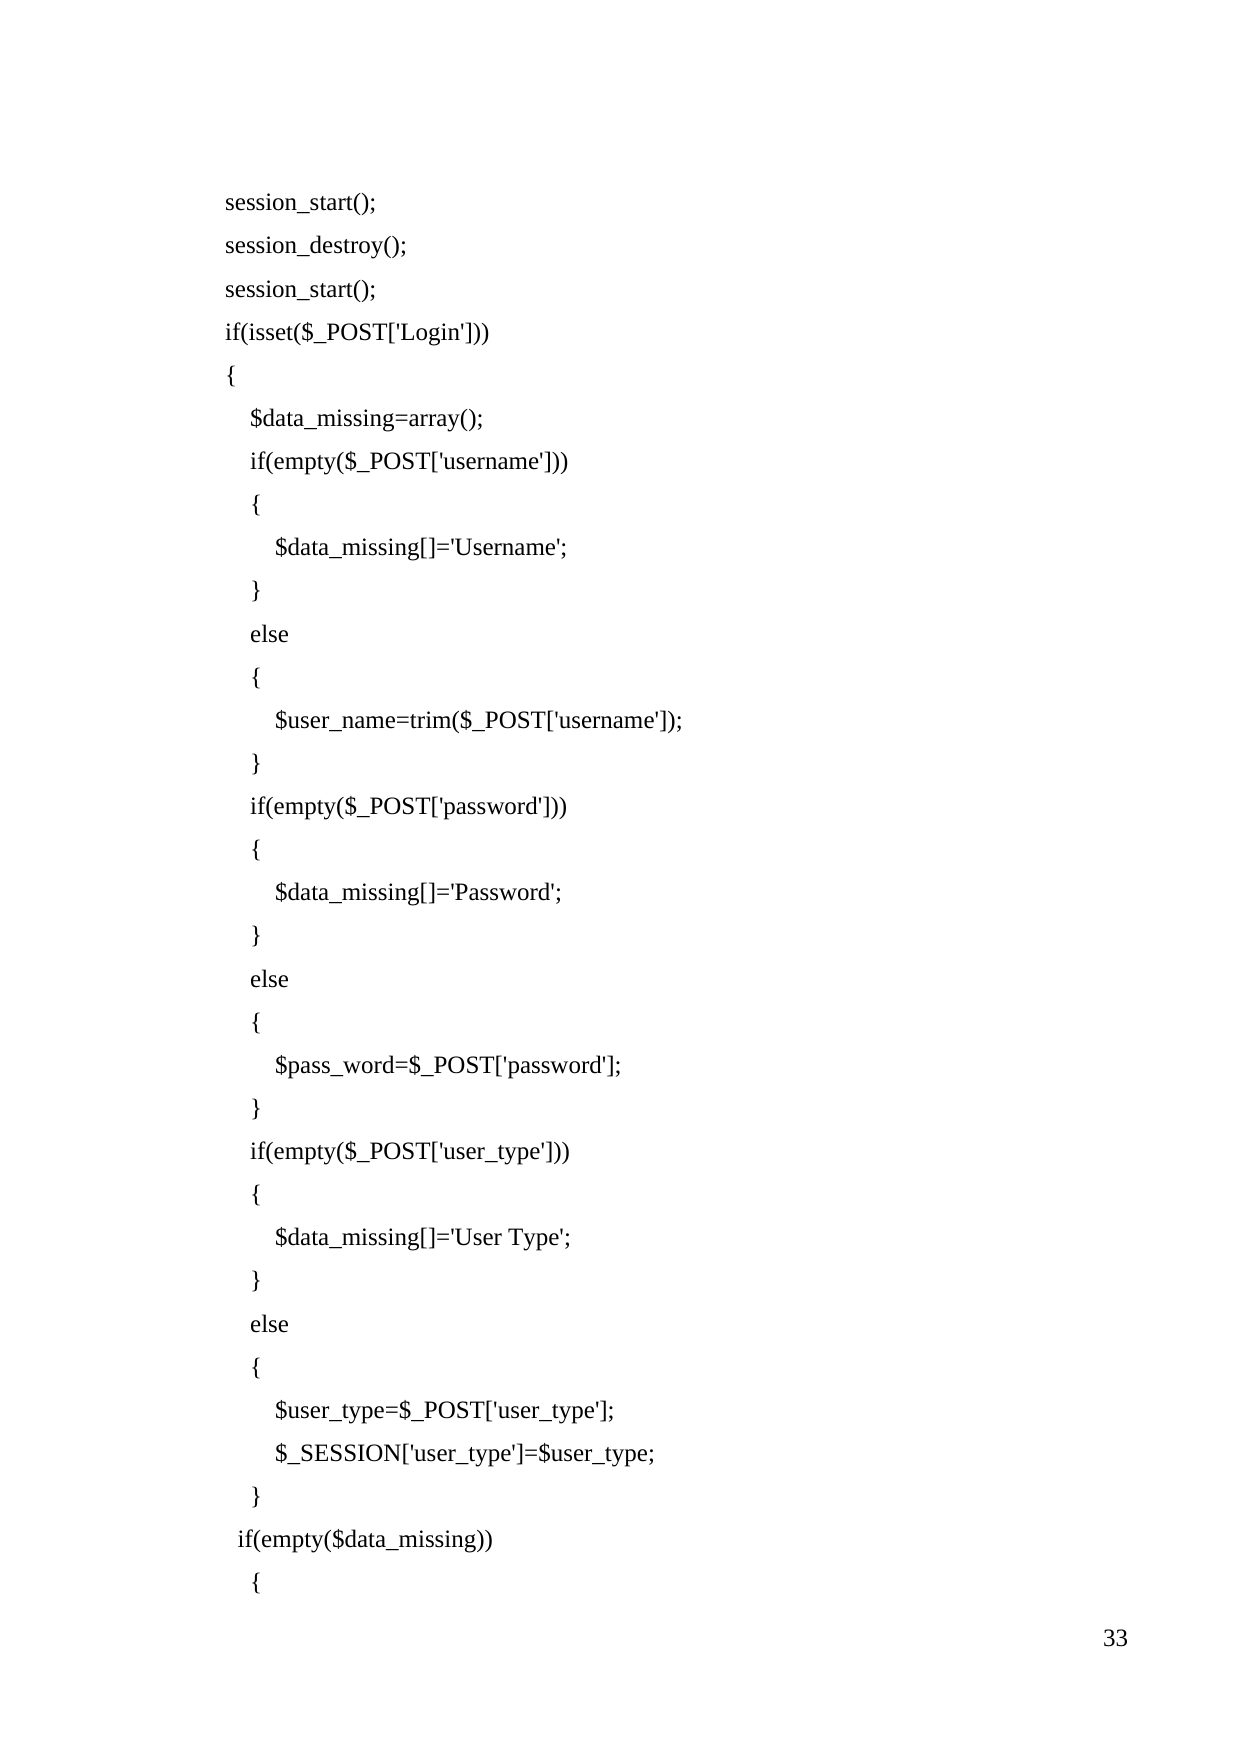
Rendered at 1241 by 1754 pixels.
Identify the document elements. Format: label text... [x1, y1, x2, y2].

text { [150, 1352, 1128, 1381]
text { [150, 489, 1128, 518]
text } [150, 1093, 1128, 1122]
text } [150, 1481, 1128, 1510]
text { [150, 360, 1128, 389]
text $user_type=$_POST['user_type']; [150, 1395, 1128, 1424]
text { [150, 662, 1128, 691]
text else [150, 964, 1128, 992]
text } [150, 576, 1128, 604]
text $pass_word=$_POST['password']; [150, 1050, 1128, 1079]
text else [150, 619, 1128, 647]
text } [150, 921, 1128, 949]
text { [150, 1007, 1128, 1036]
text { [150, 1179, 1128, 1208]
text session_start(); [150, 274, 1128, 302]
text { [150, 1567, 1128, 1596]
text if(isset($_POST['Login'])) [150, 317, 1128, 346]
text if(empty($_POST['user_type'])) [150, 1136, 1128, 1165]
text if(empty($_POST['password'])) [150, 791, 1128, 820]
text } [150, 1266, 1128, 1294]
text session_destroy(); [150, 231, 1128, 259]
text $data_missing=array(); [150, 403, 1128, 432]
text $_SESSION['user_type']=$user_type; [150, 1438, 1128, 1467]
text else [150, 1309, 1128, 1337]
text $data_missing[]='Username'; [150, 532, 1128, 561]
text } [150, 748, 1128, 777]
text $data_missing[]='User Type'; [150, 1222, 1128, 1251]
text $user_name=trim($_POST['username']); [150, 705, 1128, 734]
text { [150, 834, 1128, 863]
text session_start(); [150, 187, 1128, 216]
text $data_missing[]='Password'; [150, 877, 1128, 906]
text if(empty($data_missing)) [150, 1524, 1128, 1553]
text if(empty($_POST['username'])) [150, 446, 1128, 475]
